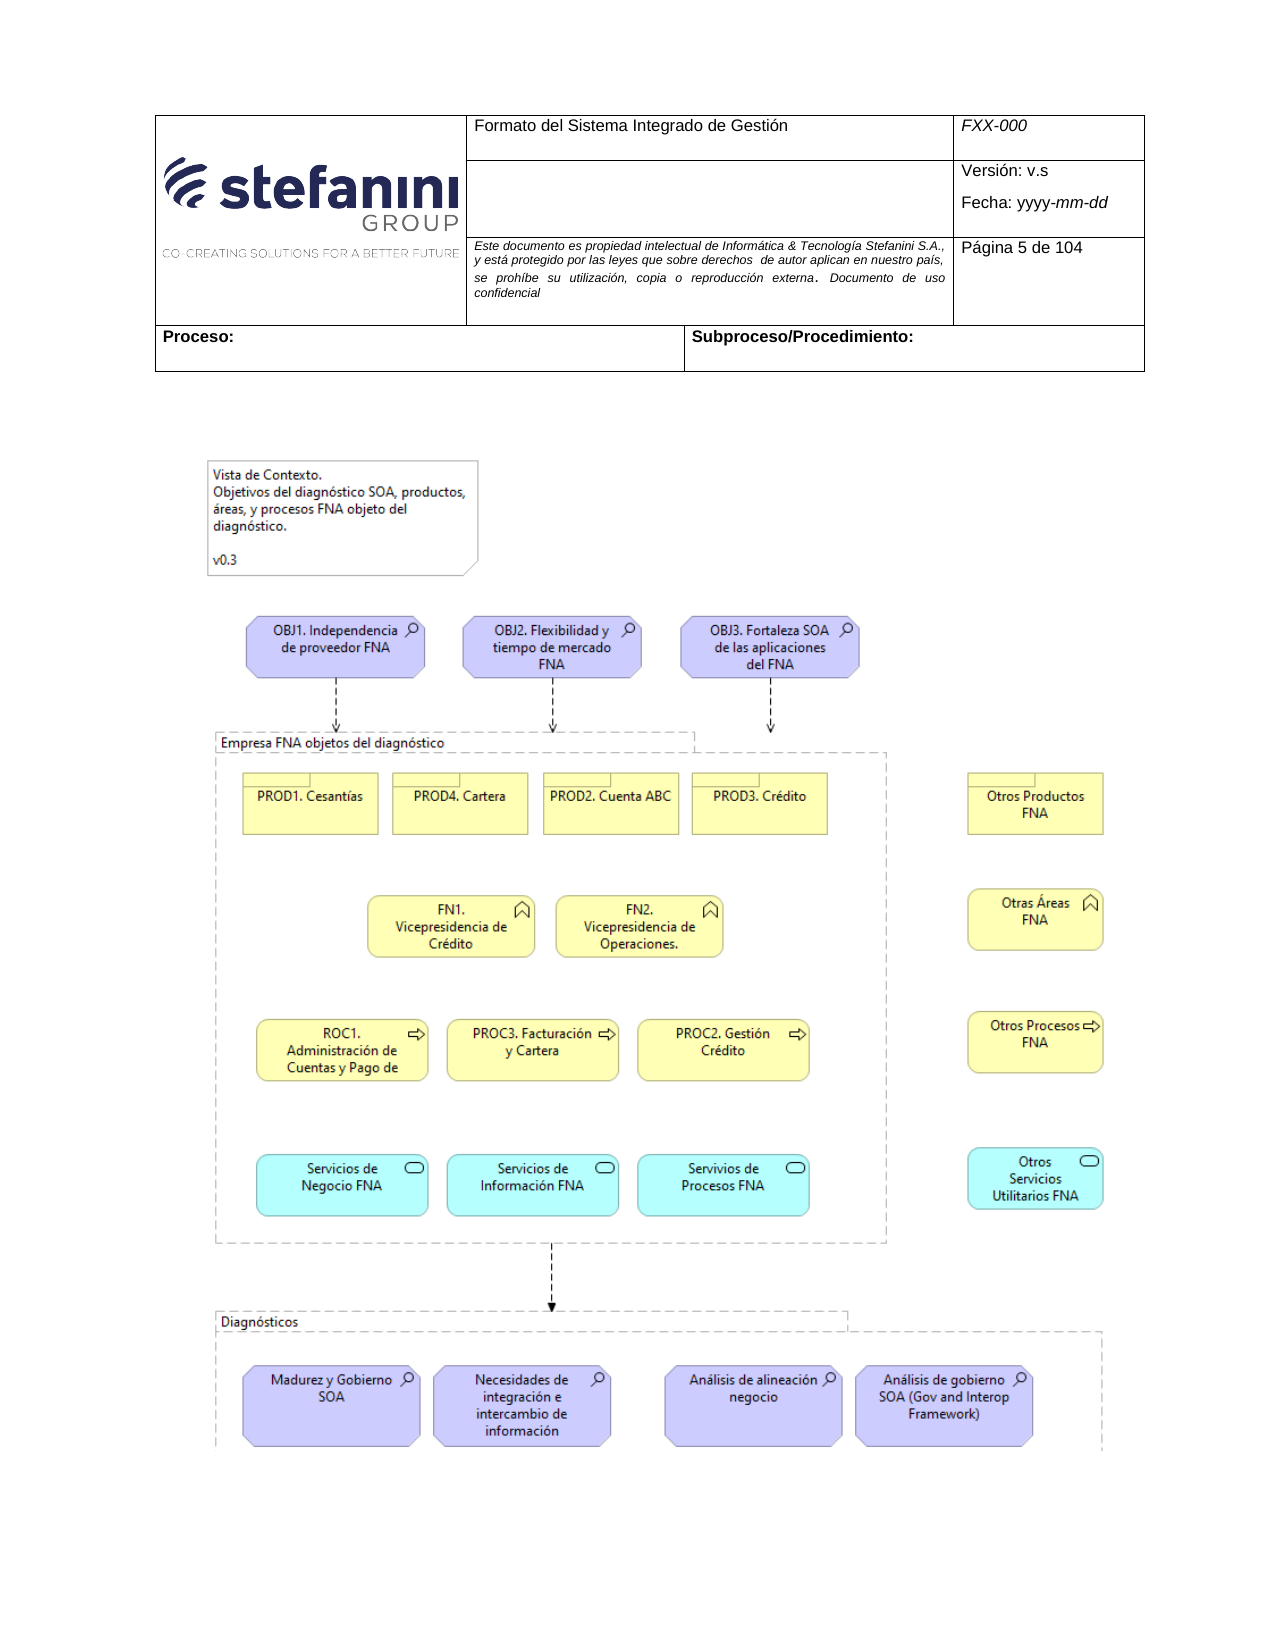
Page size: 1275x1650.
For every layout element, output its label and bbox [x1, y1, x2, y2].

picture [196, 449, 1115, 1451]
picture [162, 157, 460, 261]
